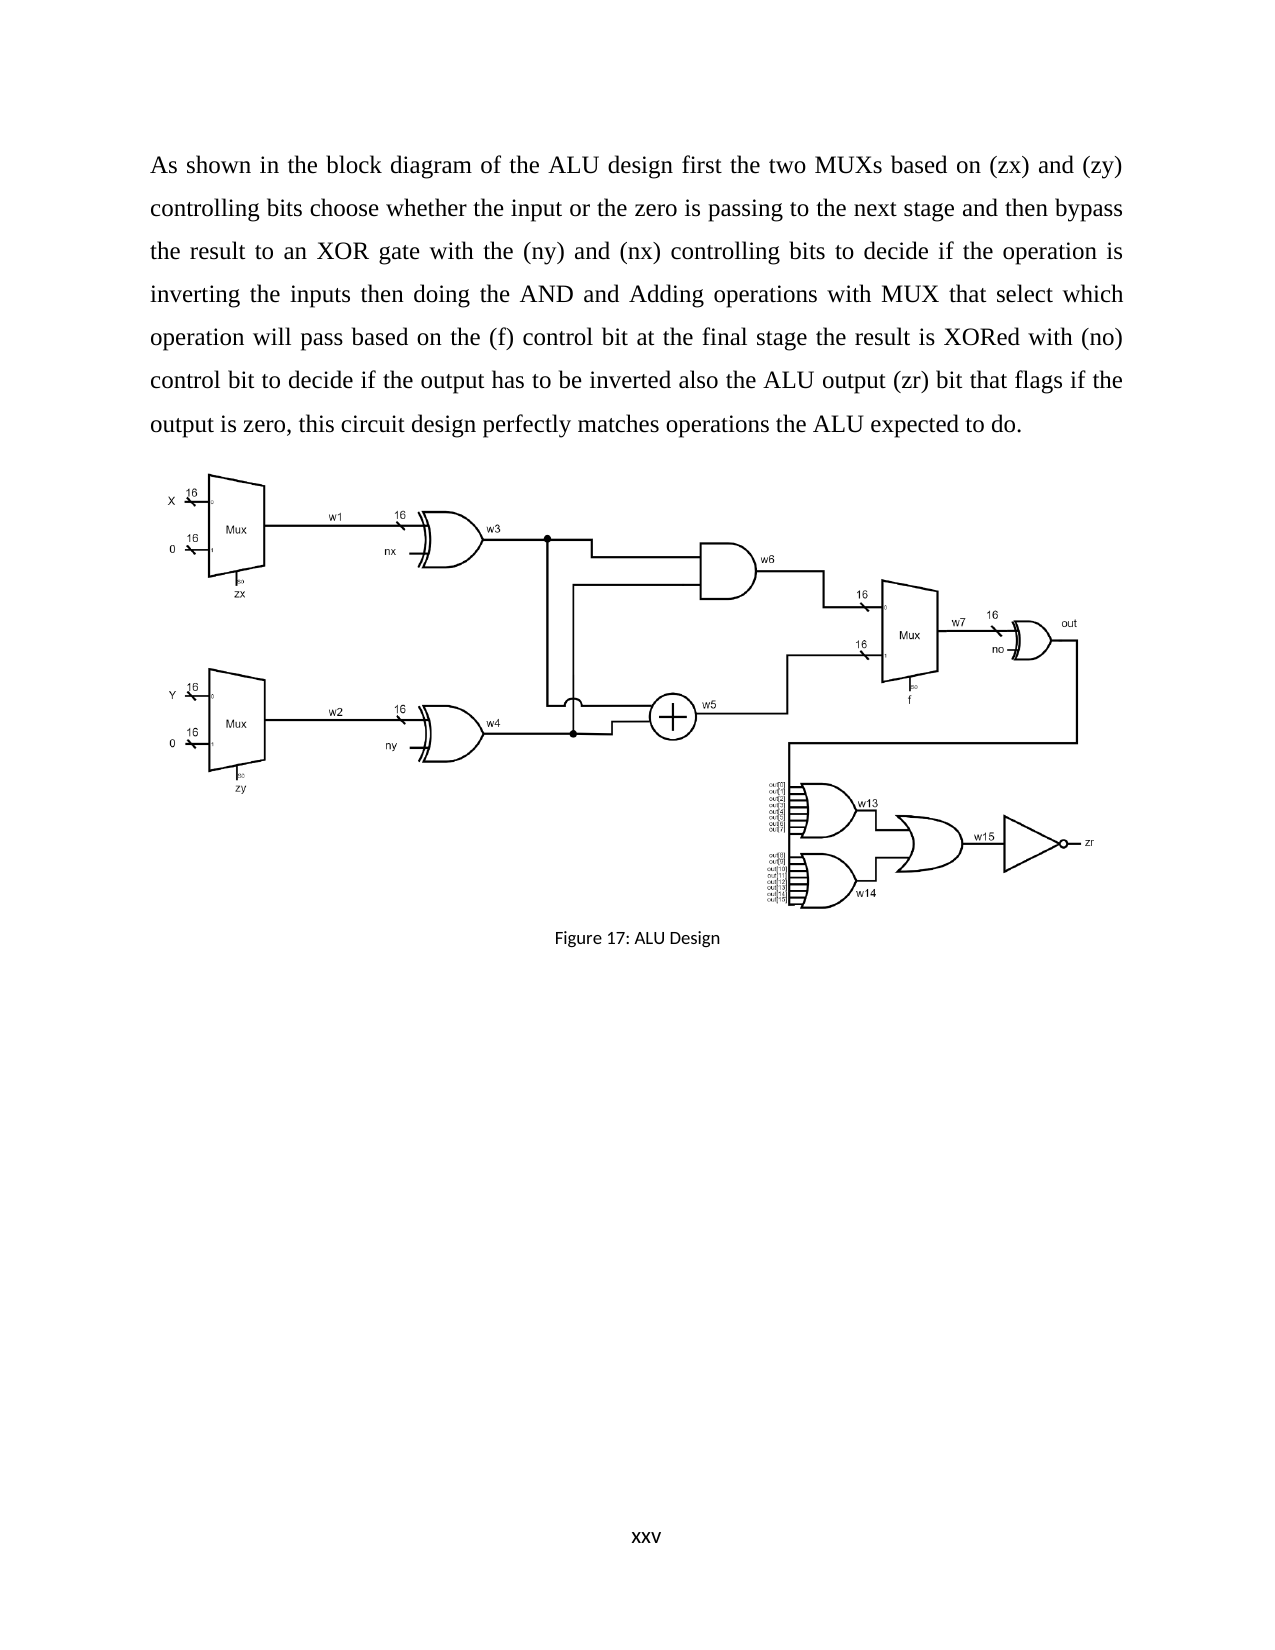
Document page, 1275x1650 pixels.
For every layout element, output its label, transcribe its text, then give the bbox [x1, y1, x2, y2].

picture [150, 464, 1125, 918]
text As shown in the block diagram of the ALU design first the two MUXs based on (zx) and (zy) controlling bits choose whether the input or the zero is passing to the next stage and then bypass the result to an XOR gate with the (ny) and (nx) controlling bits to decide if the operation is inverting the inputs then doing the AND and Adding operations with MUX that select which operation will pass based on the (f) control bit at the final stage the result is XORed with (no) control bit to decide if the output has to be inverted also the ALU output (zr) bit that flags if the output is zero, this circuit design perfectly matches operations the ALU expected to do. [150, 150, 1125, 437]
